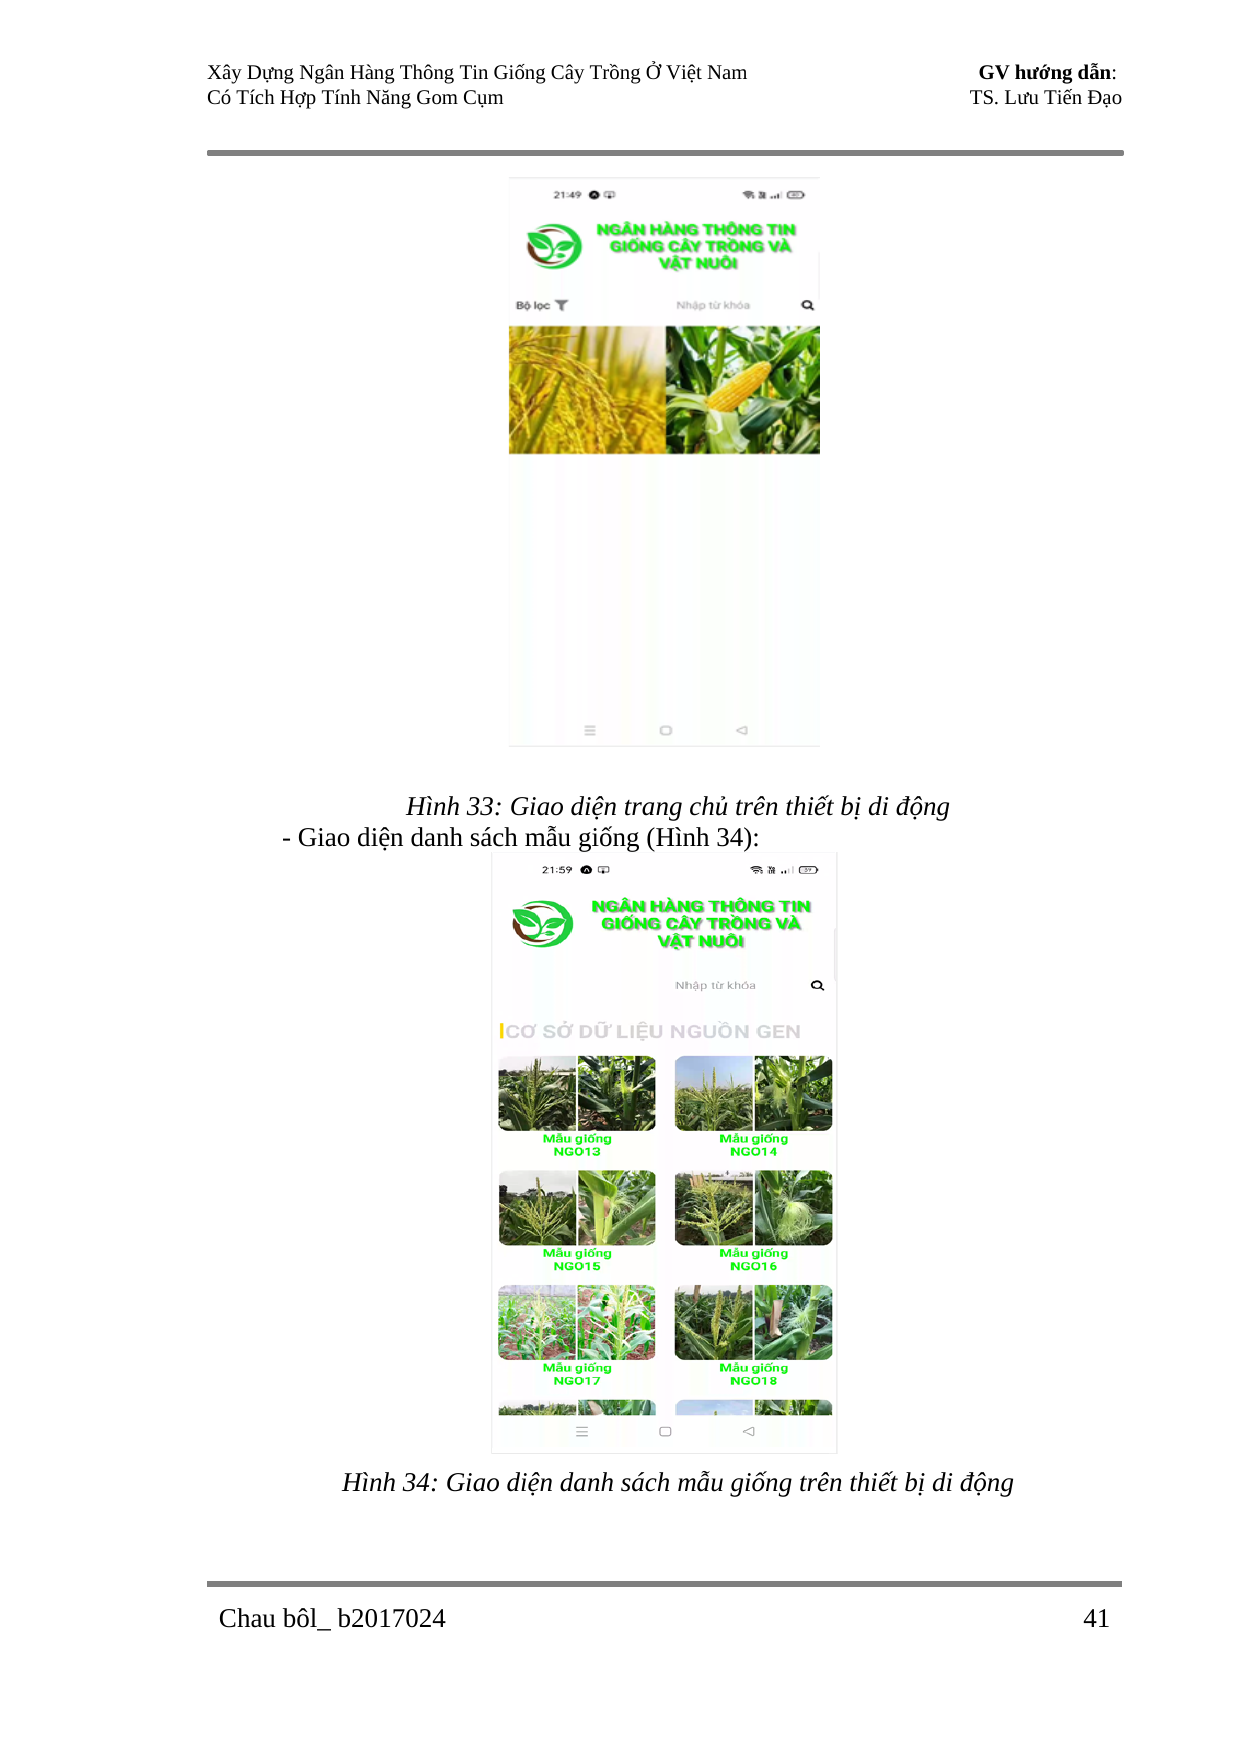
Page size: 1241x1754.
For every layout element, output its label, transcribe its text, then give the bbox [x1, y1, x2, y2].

text Hình 34: Giao diện danh sách mẫu giống trên thiết bị di động [207, 1466, 1122, 1497]
list - Giao diện danh sách mẫu giống (Hình 34): [282, 821, 1122, 852]
picture [508, 177, 820, 747]
text Hình 33: Giao diện trang chủ trên thiết bị di động [207, 790, 1122, 821]
picture [491, 852, 838, 1454]
